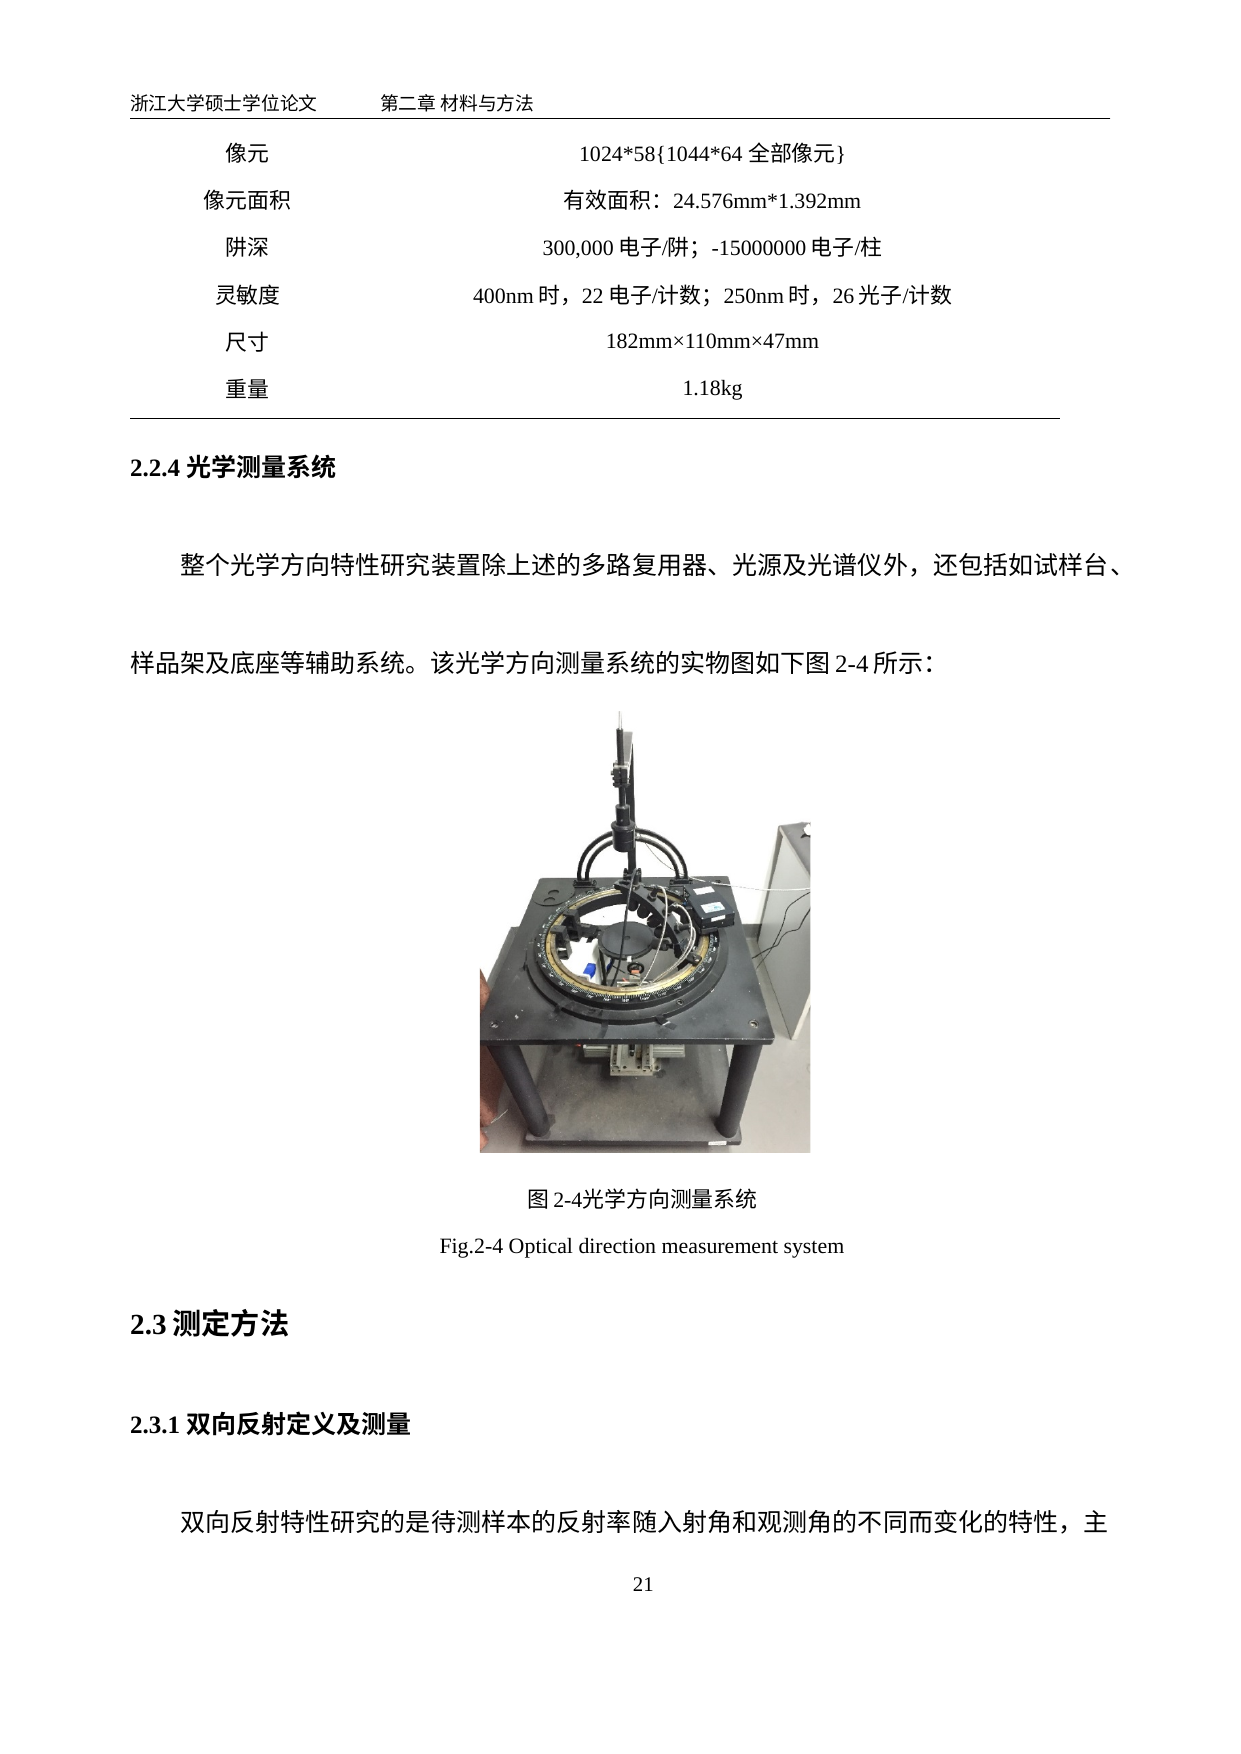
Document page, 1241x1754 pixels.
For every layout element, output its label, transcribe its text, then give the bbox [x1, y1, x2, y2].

text 图2-4光学方向测量系统 [130, 1181, 1110, 1214]
subtitle 2.3测定方法 [130, 1289, 1110, 1354]
table_cell 1.18kg [321, 371, 1060, 418]
table_cell 像元面积 [130, 183, 321, 229]
picture [479, 711, 811, 1153]
table_cell 尺寸 [130, 324, 321, 371]
table_cell 像元 [130, 136, 321, 182]
table_cell 阱深 灵敏度 [130, 229, 321, 324]
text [130, 1488, 1110, 1553]
subtitle 2.2.4 光学测量系统 [130, 433, 1110, 498]
text 整个光学方向特性研究装置除上述的多路复用器、光源及光谱仪外，还包括如试样台、样品架及底座等辅助系统。该光学方向测量系统的实物图如下图2-4所示： [130, 531, 1110, 694]
table_cell 重量 [130, 371, 321, 418]
table_cell 182mm×110mm×47mm [321, 324, 1060, 371]
subtitle 2.3.1 双向反射定义及测量 [130, 1390, 1110, 1455]
table_cell 1024*58{1044*64 全部像元} [321, 136, 1060, 182]
table_cell 有效面积：24.576mm*1.392mm [321, 183, 1060, 229]
text Fig.2-4 Optical direction measurement system [130, 1229, 1110, 1262]
table_cell 300,000电子/阱；-15000000电子/柱 400nm时，22电子/计数；250nm时，26光子/计数 [321, 229, 1060, 324]
